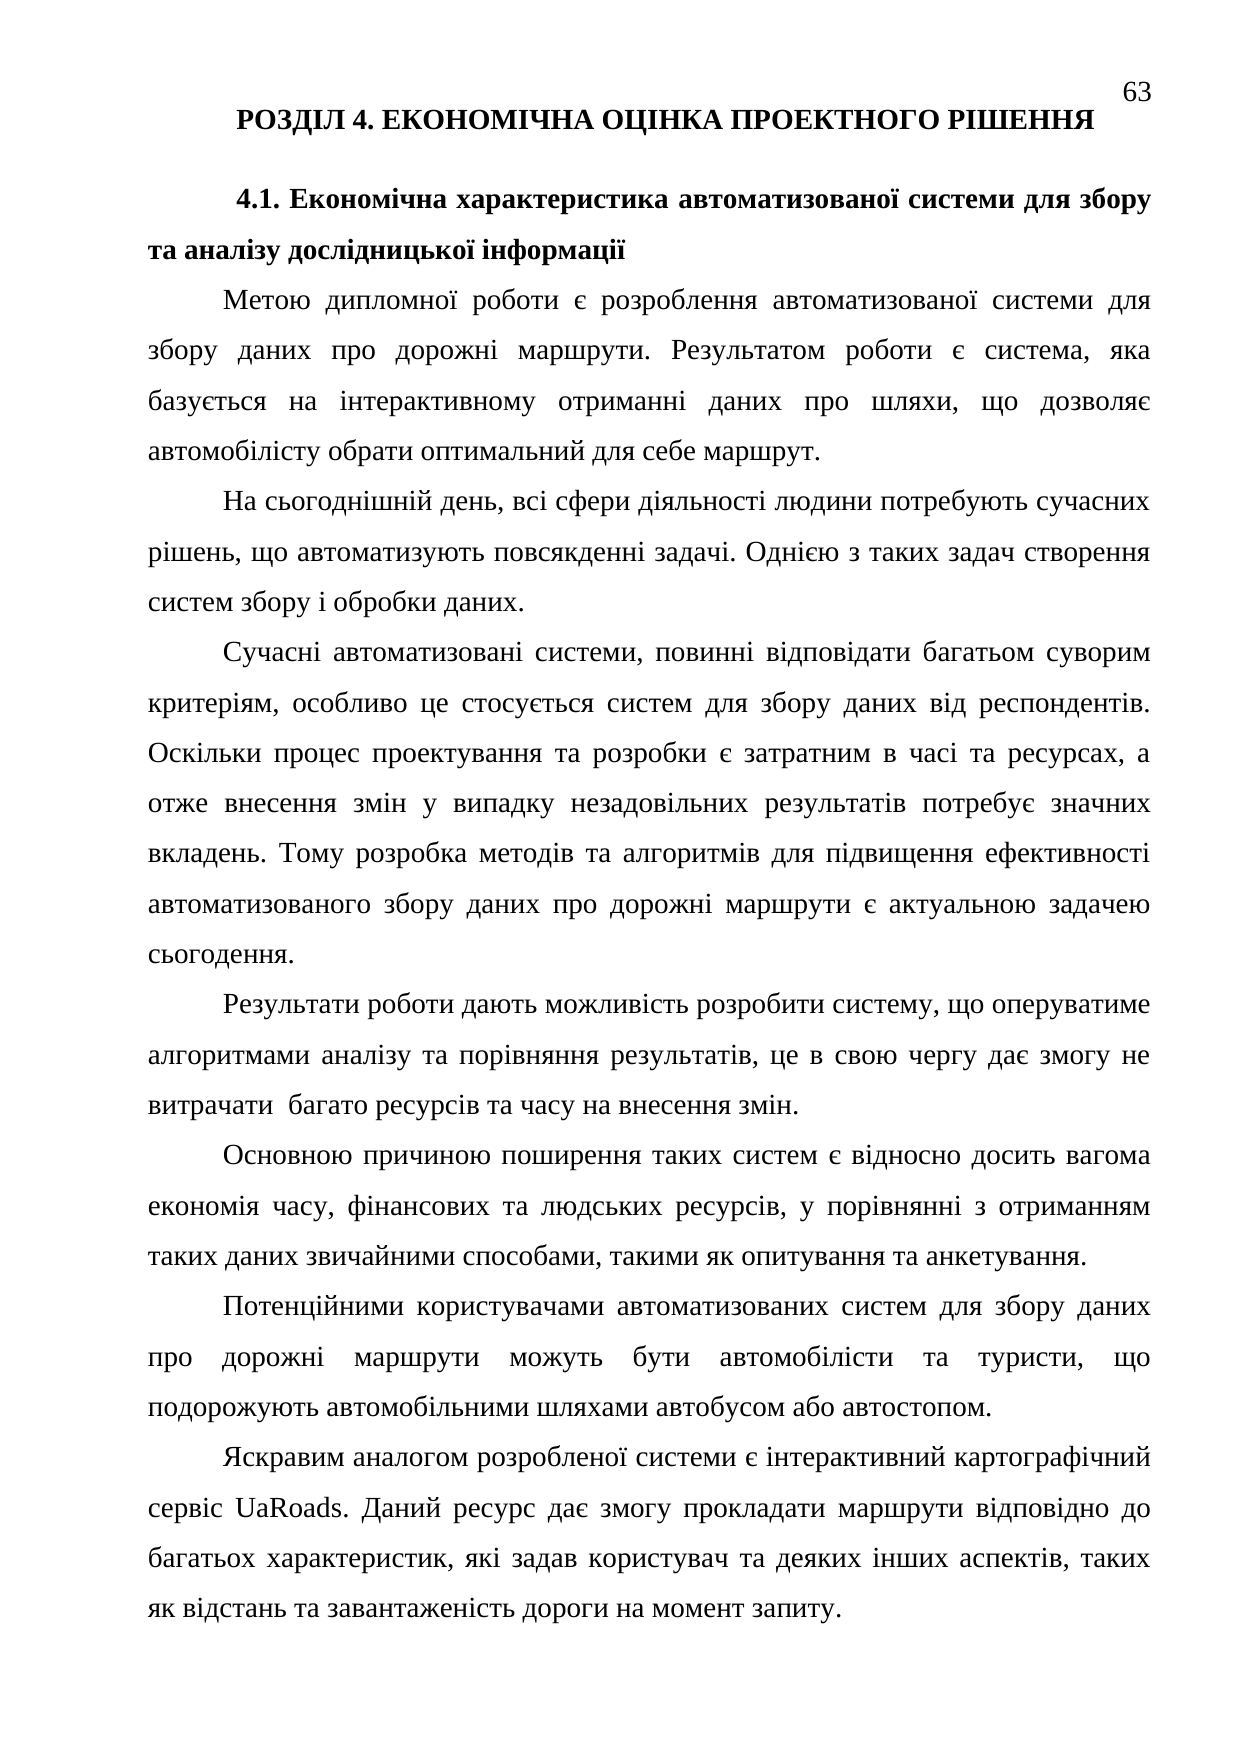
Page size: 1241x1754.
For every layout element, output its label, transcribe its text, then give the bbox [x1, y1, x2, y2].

text Результати роботи дають можливість розробити систему, що оперуватиме алгоритмами аналізу та порівняння результатів, це в свою чергу дає змогу не витрачати багато ресурсів та часу на внесення змін. [148, 987, 1152, 1121]
text Яскравим аналогом розробленої системи є інтерактивний картографічний сервіс UaRoads. Даний ресурс дає змогу прокладати маршрути відповідно до багатьох характеристик, які задав користувач та деяких інших аспектів, таких як відстань та завантаженість дороги на момент запиту. [148, 1439, 1152, 1624]
text Основною причиною поширення таких систем є відносно досить вагома економія часу, фінансових та людських ресурсів, у порівнянні з отриманням таких даних звичайними способами, такими як опитування та анкетування. [148, 1137, 1152, 1272]
subtitle РОЗДІЛ 4. ЕКОНОМІЧНА ОЦІНКА ПРОЕКТНОГО РІШЕННЯ [148, 102, 1152, 136]
subtitle 4.1. Економічна характеристика автоматизованої системи для збору та аналізу дослідницької інформації [148, 182, 1152, 265]
text На сьогоднішній день, всі сфери діяльності людини потребують сучасних рішень, що автоматизують повсякденні задачі. Однією з таких задач створення систем збору і обробки даних. [148, 483, 1152, 618]
text Сучасні автоматизовані системи, повинні відповідати багатьом суворим критеріям, особливо це стосується систем для збору даних від респондентів. Оскільки процес проектування та розробки є затратним в часі та ресурсах, а отже внесення змін у випадку незадовільних результатів потребує значних вкладень. Тому розробка методів та алгоритмів для підвищення ефективності автоматизованого збору даних про дорожні маршрути є актуальною задачею сьогодення. [148, 634, 1152, 970]
text Потенційними користувачами автоматизованих систем для збору даних про дорожні маршрути можуть бути автомобілісти та туристи, що подорожують автомобільними шляхами автобусом або автостопом. [148, 1288, 1152, 1423]
text Метою дипломної роботи є розроблення автоматизованої системи для збору даних про дорожні маршрути. Результатом роботи є система, яка базується на інтерактивному отриманні даних про шляхи, що дозволяє автомобілісту обрати оптимальний для себе маршрут. [148, 282, 1152, 467]
